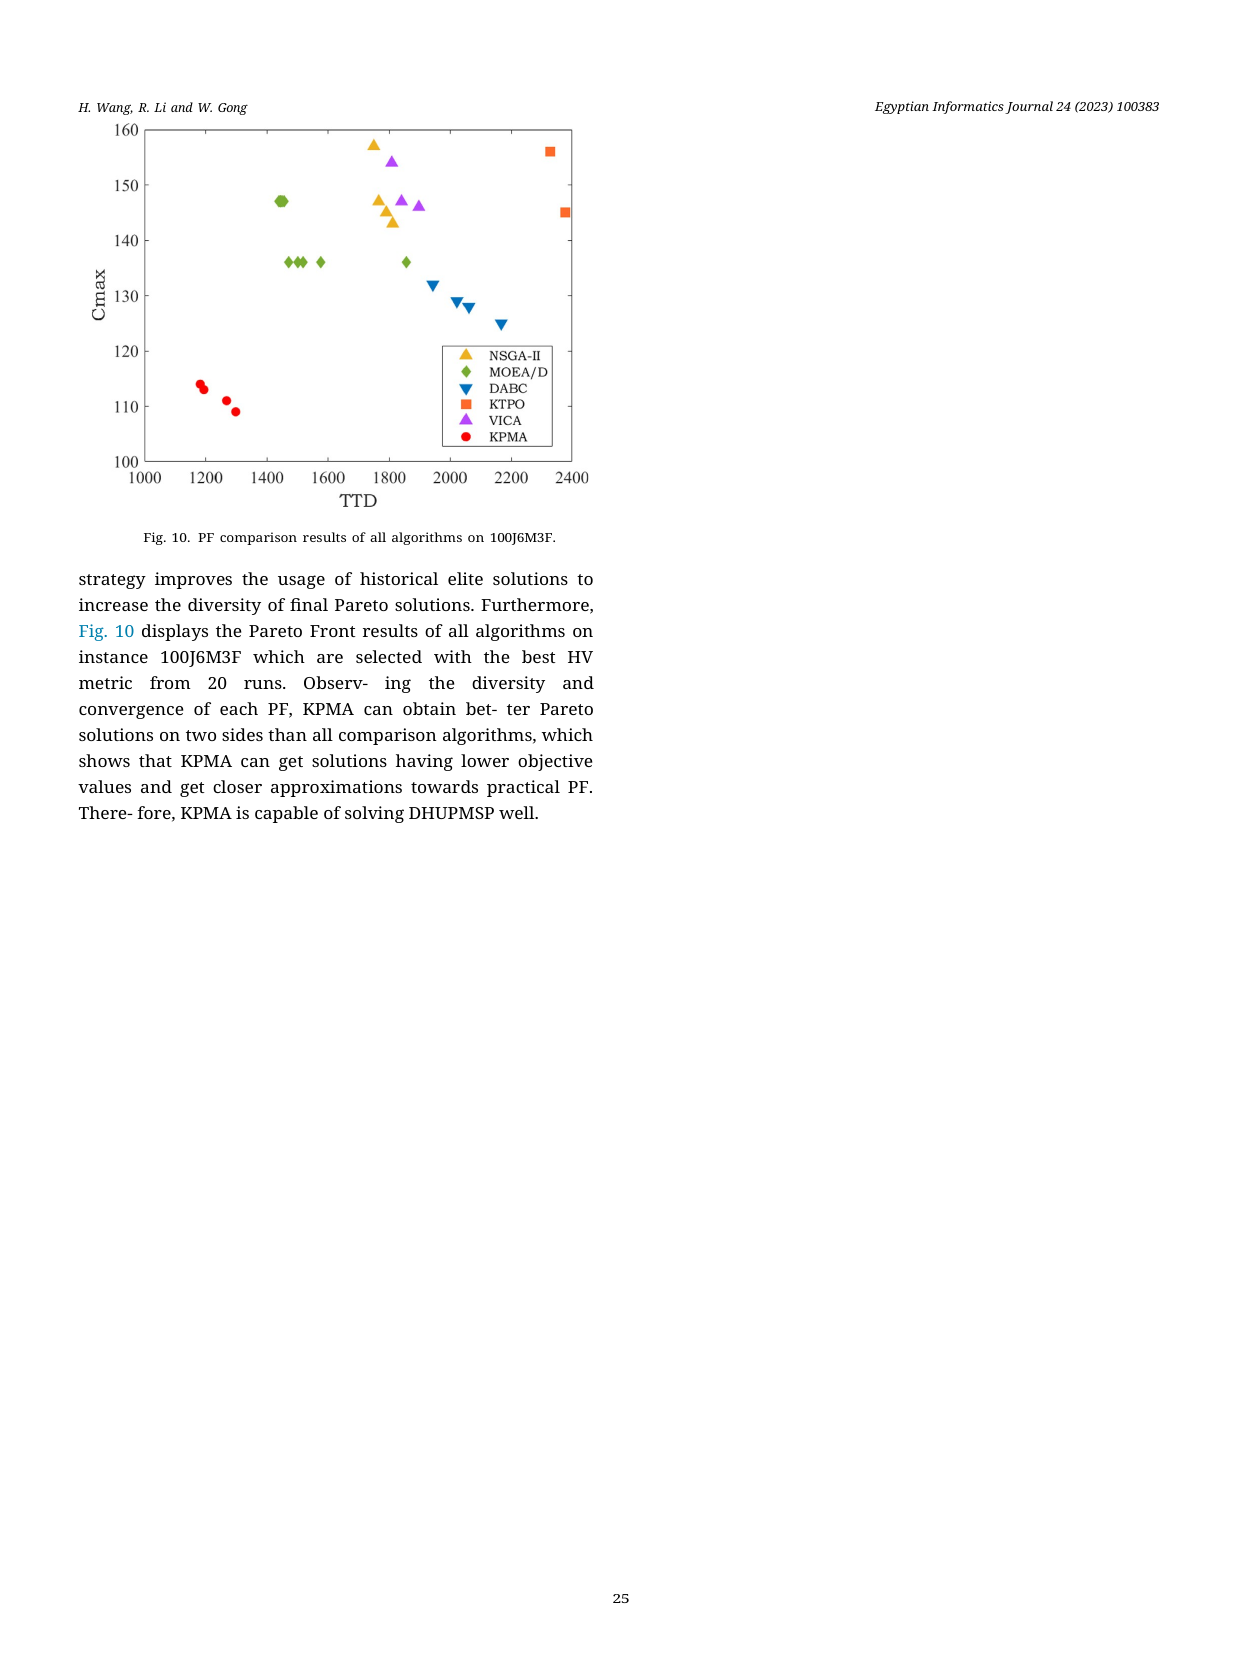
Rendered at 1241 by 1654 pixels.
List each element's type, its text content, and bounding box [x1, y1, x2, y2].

picture [91, 123, 589, 507]
text Fig. 10. PF comparison results of all algorithms on 100J6M3F. [143, 529, 605, 547]
text strategy improves the usage of historical elite solutions to increase the diversity of final Pareto solutions. Furthermore, Fig. 10 displays the Pareto Front results of all algorithms on instance 100J6M3F which are selected with the best HV metric from 20 runs. Observ- ing the diversity and convergence of each PF, KPMA can obtain bet- ter Pareto solutions on two sides than all comparison algorithms, which shows that KPMA can get solutions having lower objective values and get closer approximations towards practical PF. There- fore, KPMA is capable of solving DHUPMSP well. [78, 567, 594, 824]
